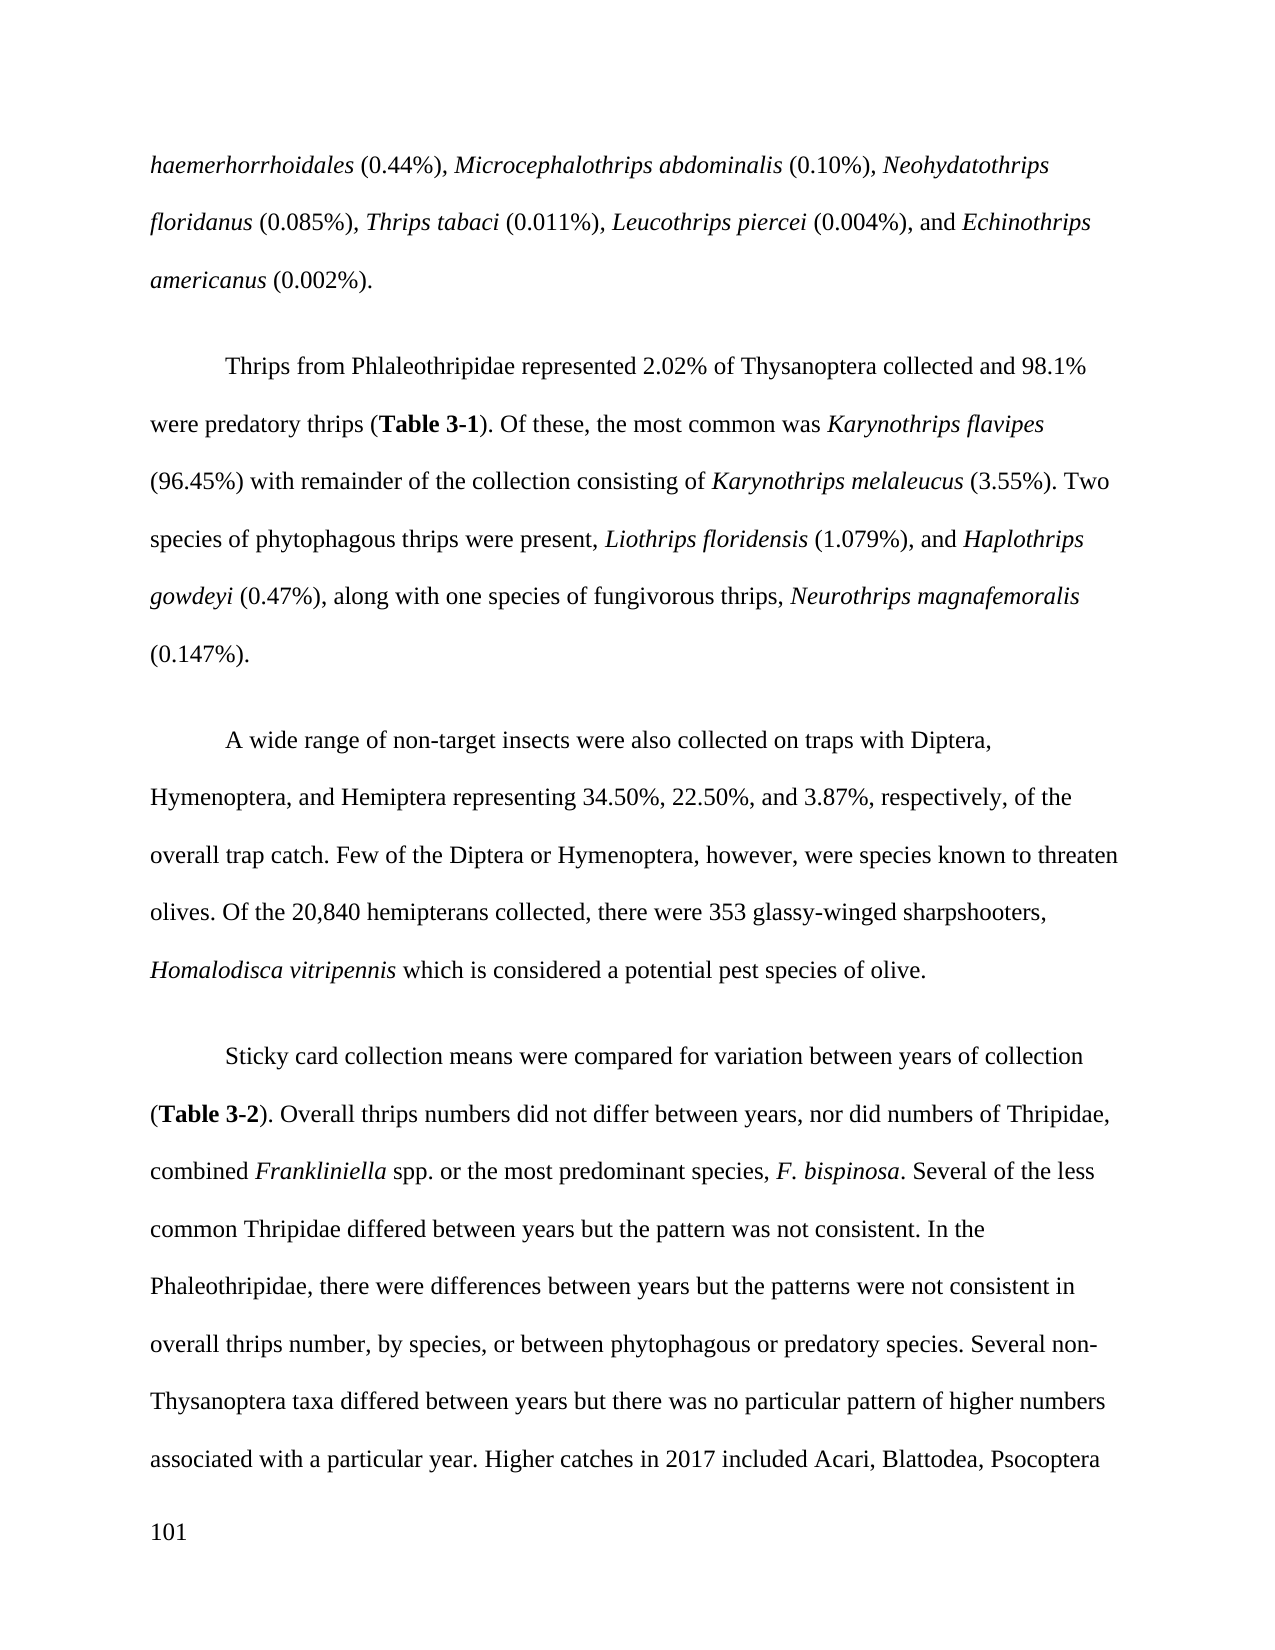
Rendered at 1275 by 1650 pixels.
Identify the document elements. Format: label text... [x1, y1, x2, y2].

text Thrips from Phlaleothripidae represented 2.02% of Thysanoptera collected and 98.1% were predatory thrips (Table 3-1). Of these, the most common was Karynothrips flavipes (96.45%) with remainder of the collection consisting of Karynothrips melaleucus (3.55%). Two species of phytophagous thrips were present, Liothrips floridensis (1.079%), and Haplothrips gowdeyi (0.47%), along with one species of fungivorous thrips, Neurothrips magnafemoralis (0.147%). [150, 351, 1125, 667]
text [150, 150, 1125, 294]
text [150, 1041, 1125, 1472]
text A wide range of non-target insects were also collected on traps with Diptera, Hymenoptera, and Hemiptera representing 34.50%, 22.50%, and 3.87%, respectively, of the overall trap catch. Few of the Diptera or Hymenoptera, however, were species known to threaten olives. Of the 20,840 hemipterans collected, there were 353 glassy-winged sharpshooters, Homalodisca vitripennis which is considered a potential pest species of olive. [150, 725, 1125, 984]
